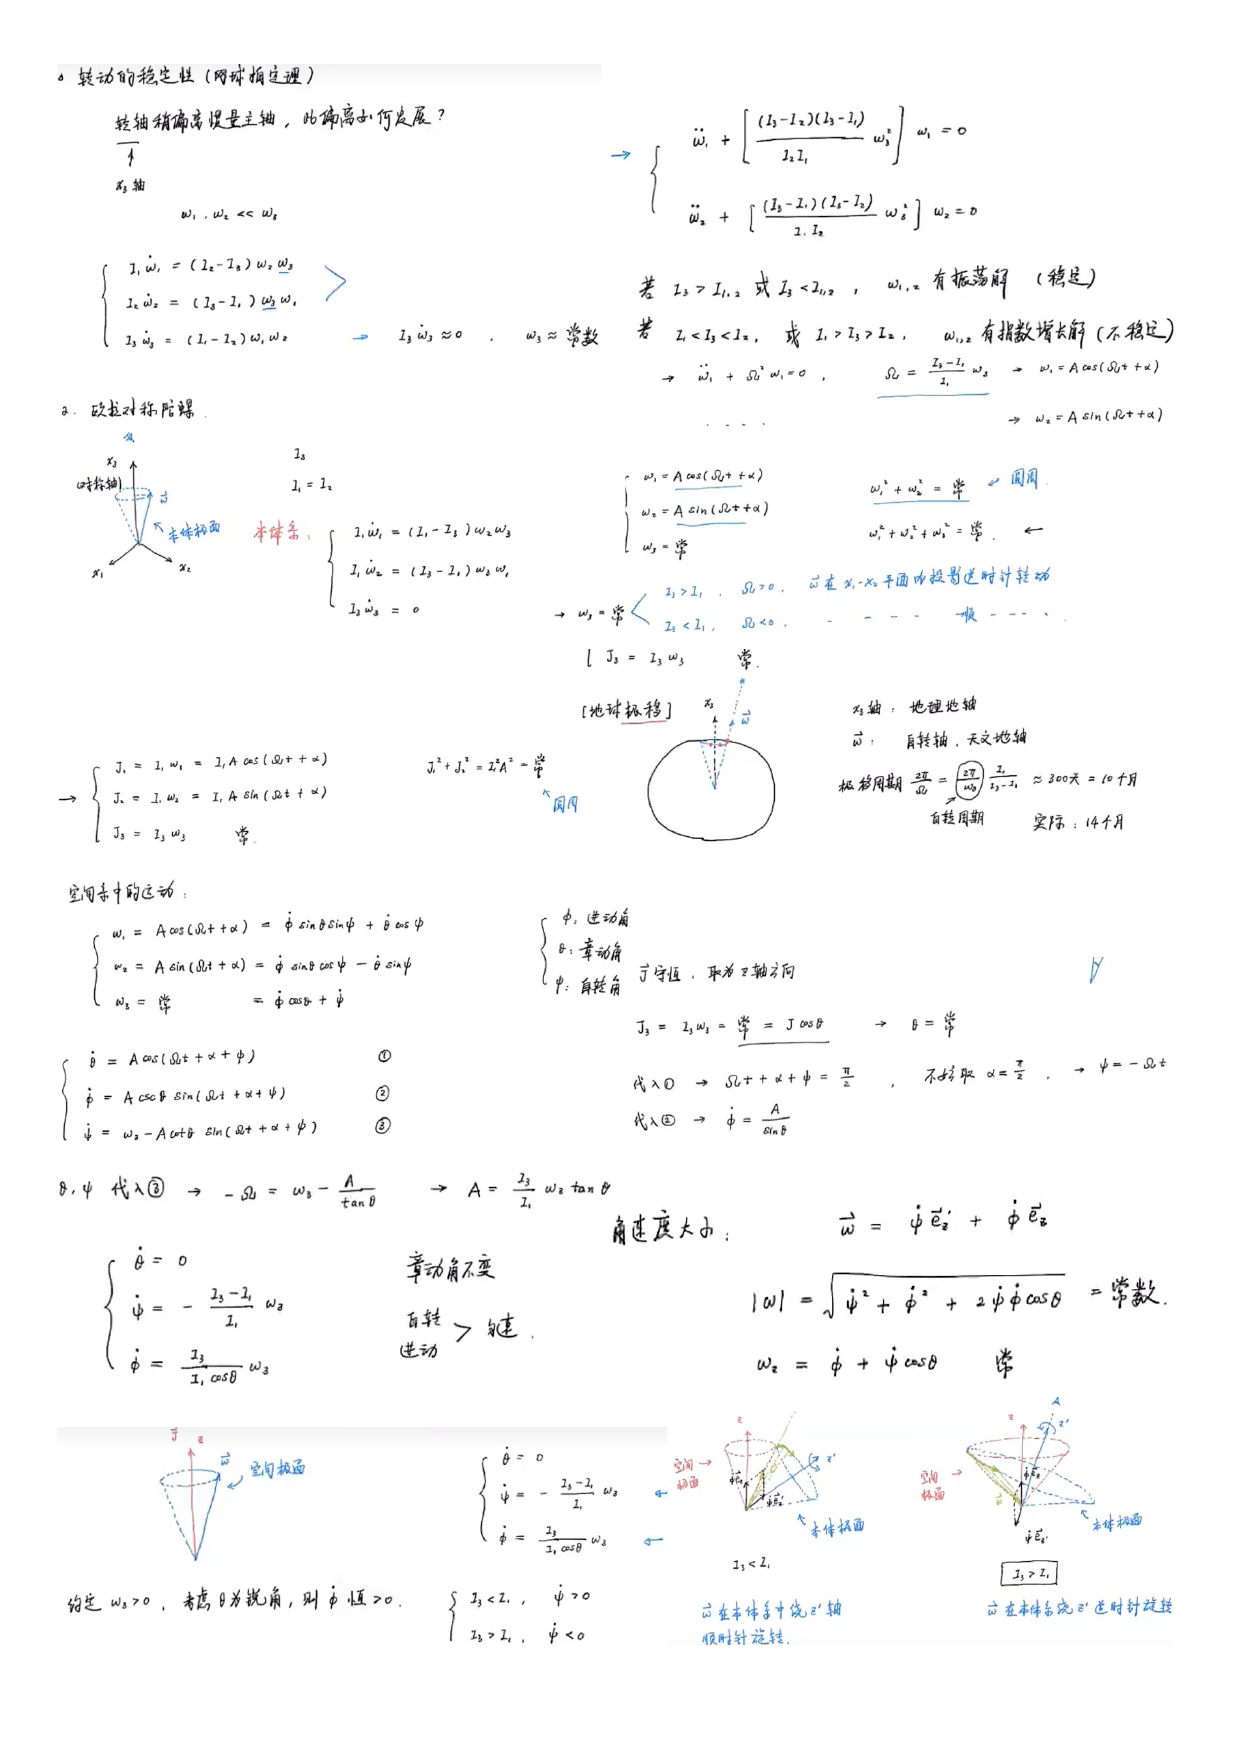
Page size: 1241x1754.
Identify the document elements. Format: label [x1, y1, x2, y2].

picture [57, 1169, 1173, 1390]
picture [57, 649, 1157, 846]
picture [57, 877, 1169, 1141]
picture [57, 1397, 1174, 1645]
picture [57, 64, 1177, 349]
picture [57, 357, 1167, 632]
